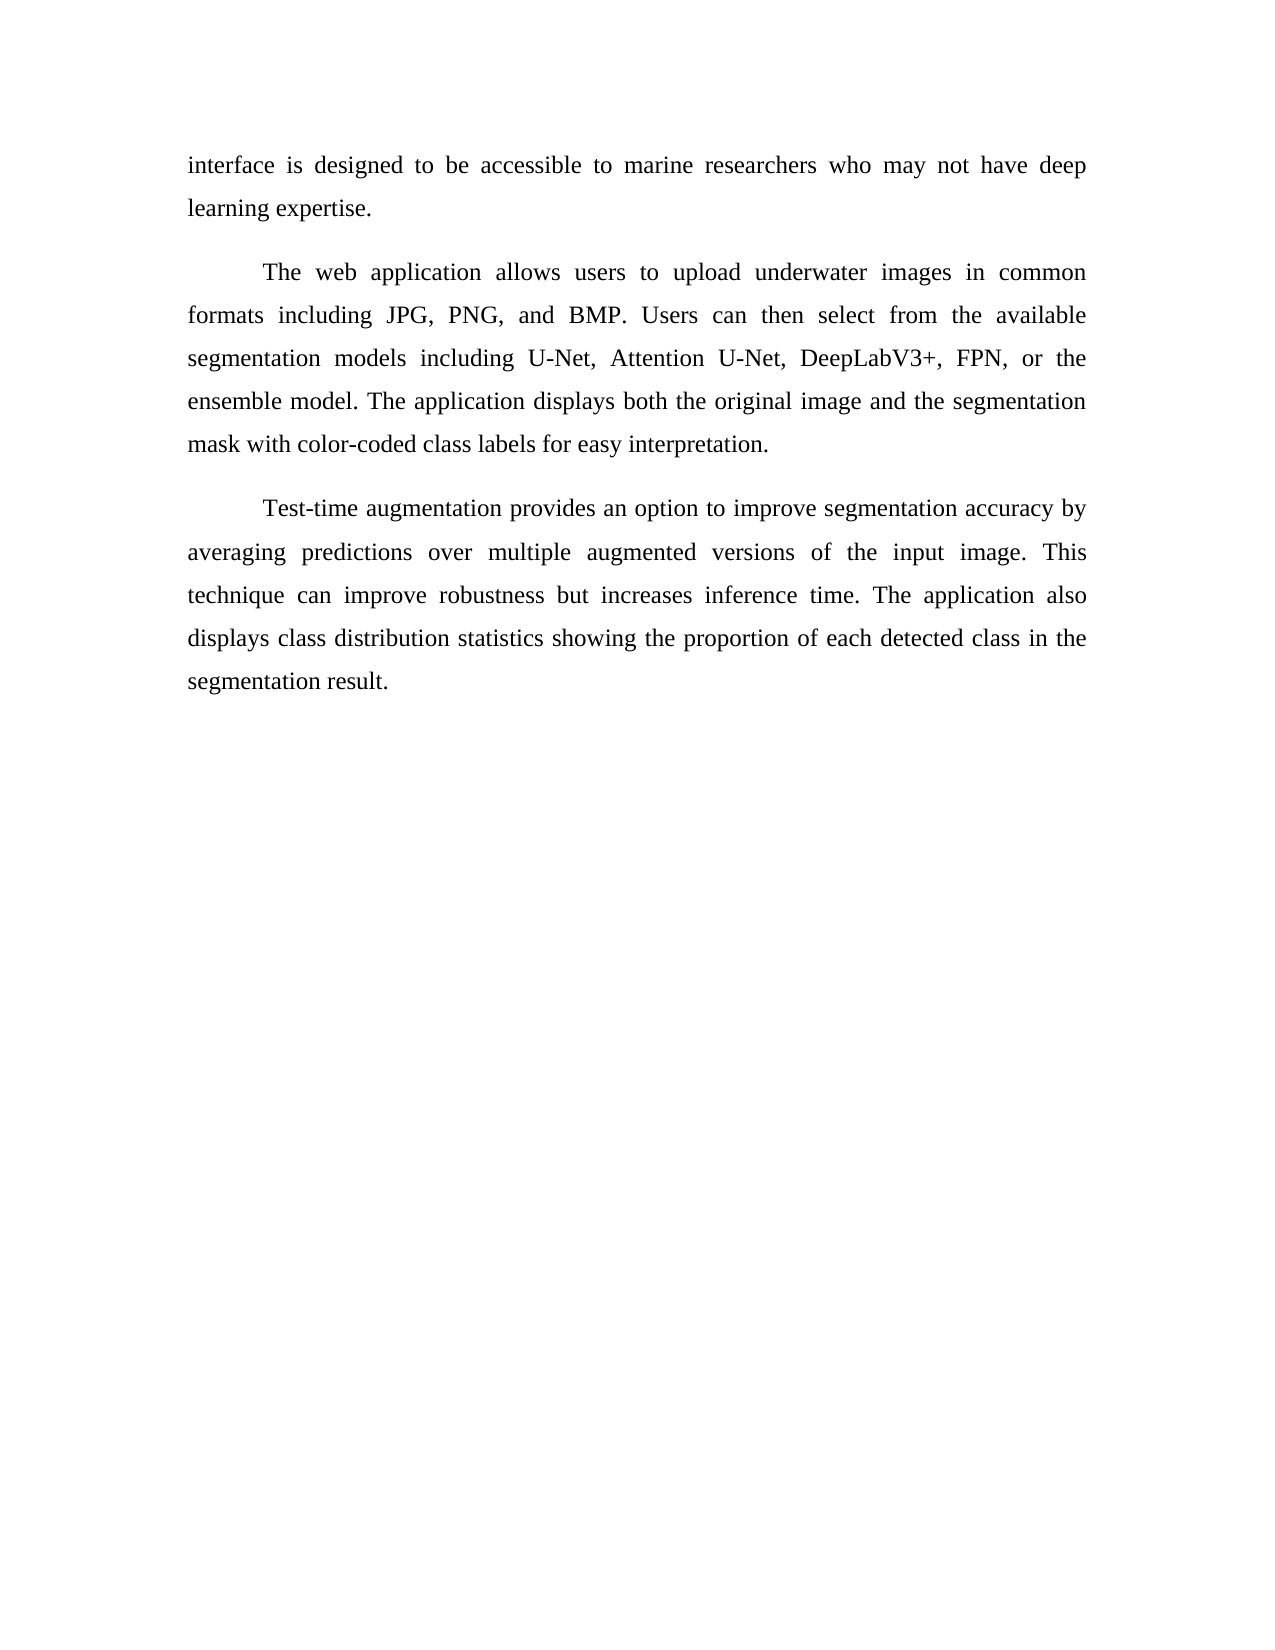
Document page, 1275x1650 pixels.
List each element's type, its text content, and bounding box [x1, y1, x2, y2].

text The web application allows users to upload underwater images in common formats including JPG, PNG, and BMP. Users can then select from the available segmentation models including U-Net, Attention U-Net, DeepLabV3+, FPN, or the ensemble model. The application displays both the original image and the segmentation mask with color-coded class labels for easy interpretation. [187, 257, 1087, 458]
text Test-time augmentation provides an option to improve segmentation accuracy by averaging predictions over multiple augmented versions of the input image. This technique can improve robustness but increases inference time. The application also displays class distribution statistics showing the proportion of each detected class in the segmentation result. [187, 493, 1087, 695]
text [187, 150, 1087, 222]
